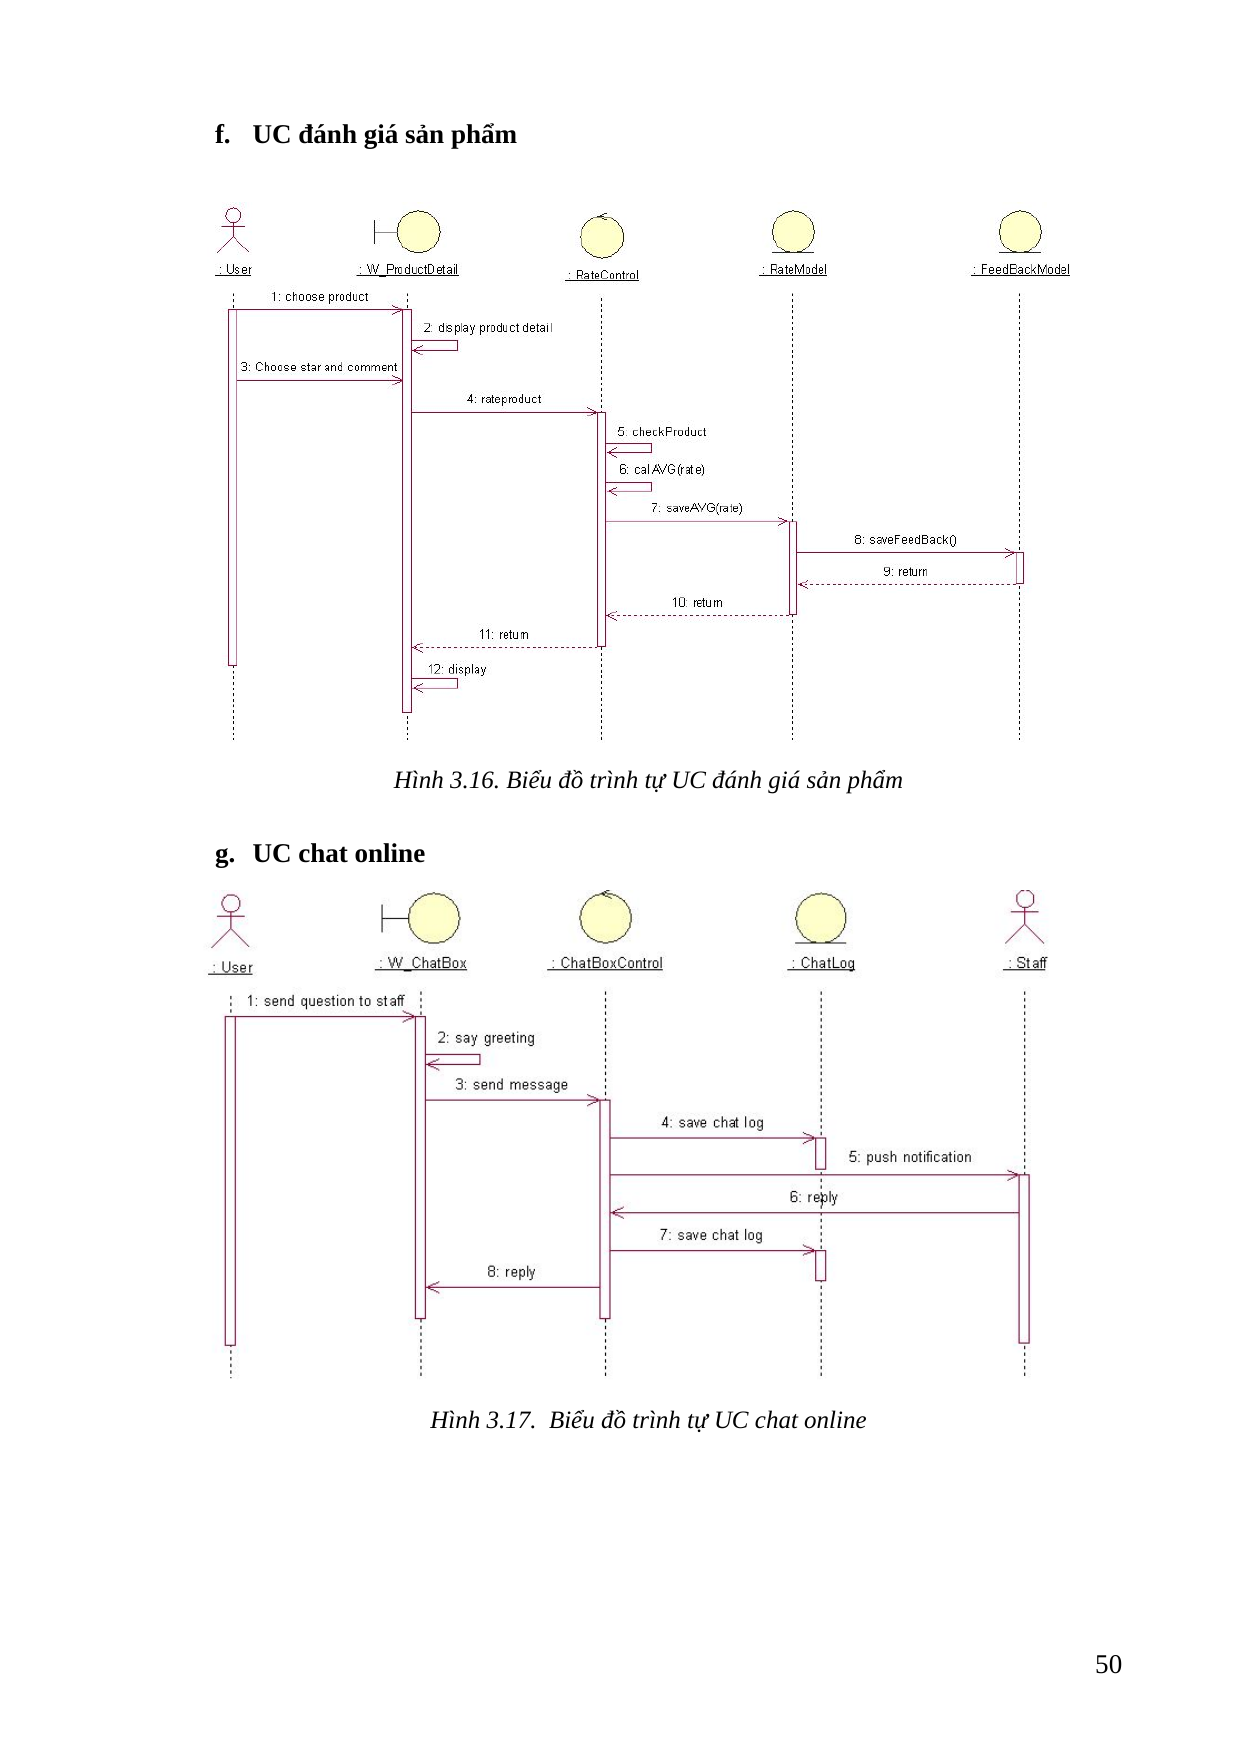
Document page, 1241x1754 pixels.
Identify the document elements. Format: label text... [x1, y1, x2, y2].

text Hình 3.17. Biểu đồ trình tự UC chat online [177, 1405, 1122, 1433]
picture [177, 202, 1122, 765]
text Hình 3.16. Biểu đồ trình tự UC đánh giá sản phẩm [177, 765, 1122, 793]
subtitle UC chat online [215, 837, 1122, 868]
picture [177, 890, 1122, 1405]
subtitle UC đánh giá sản phẩm [215, 118, 1122, 149]
